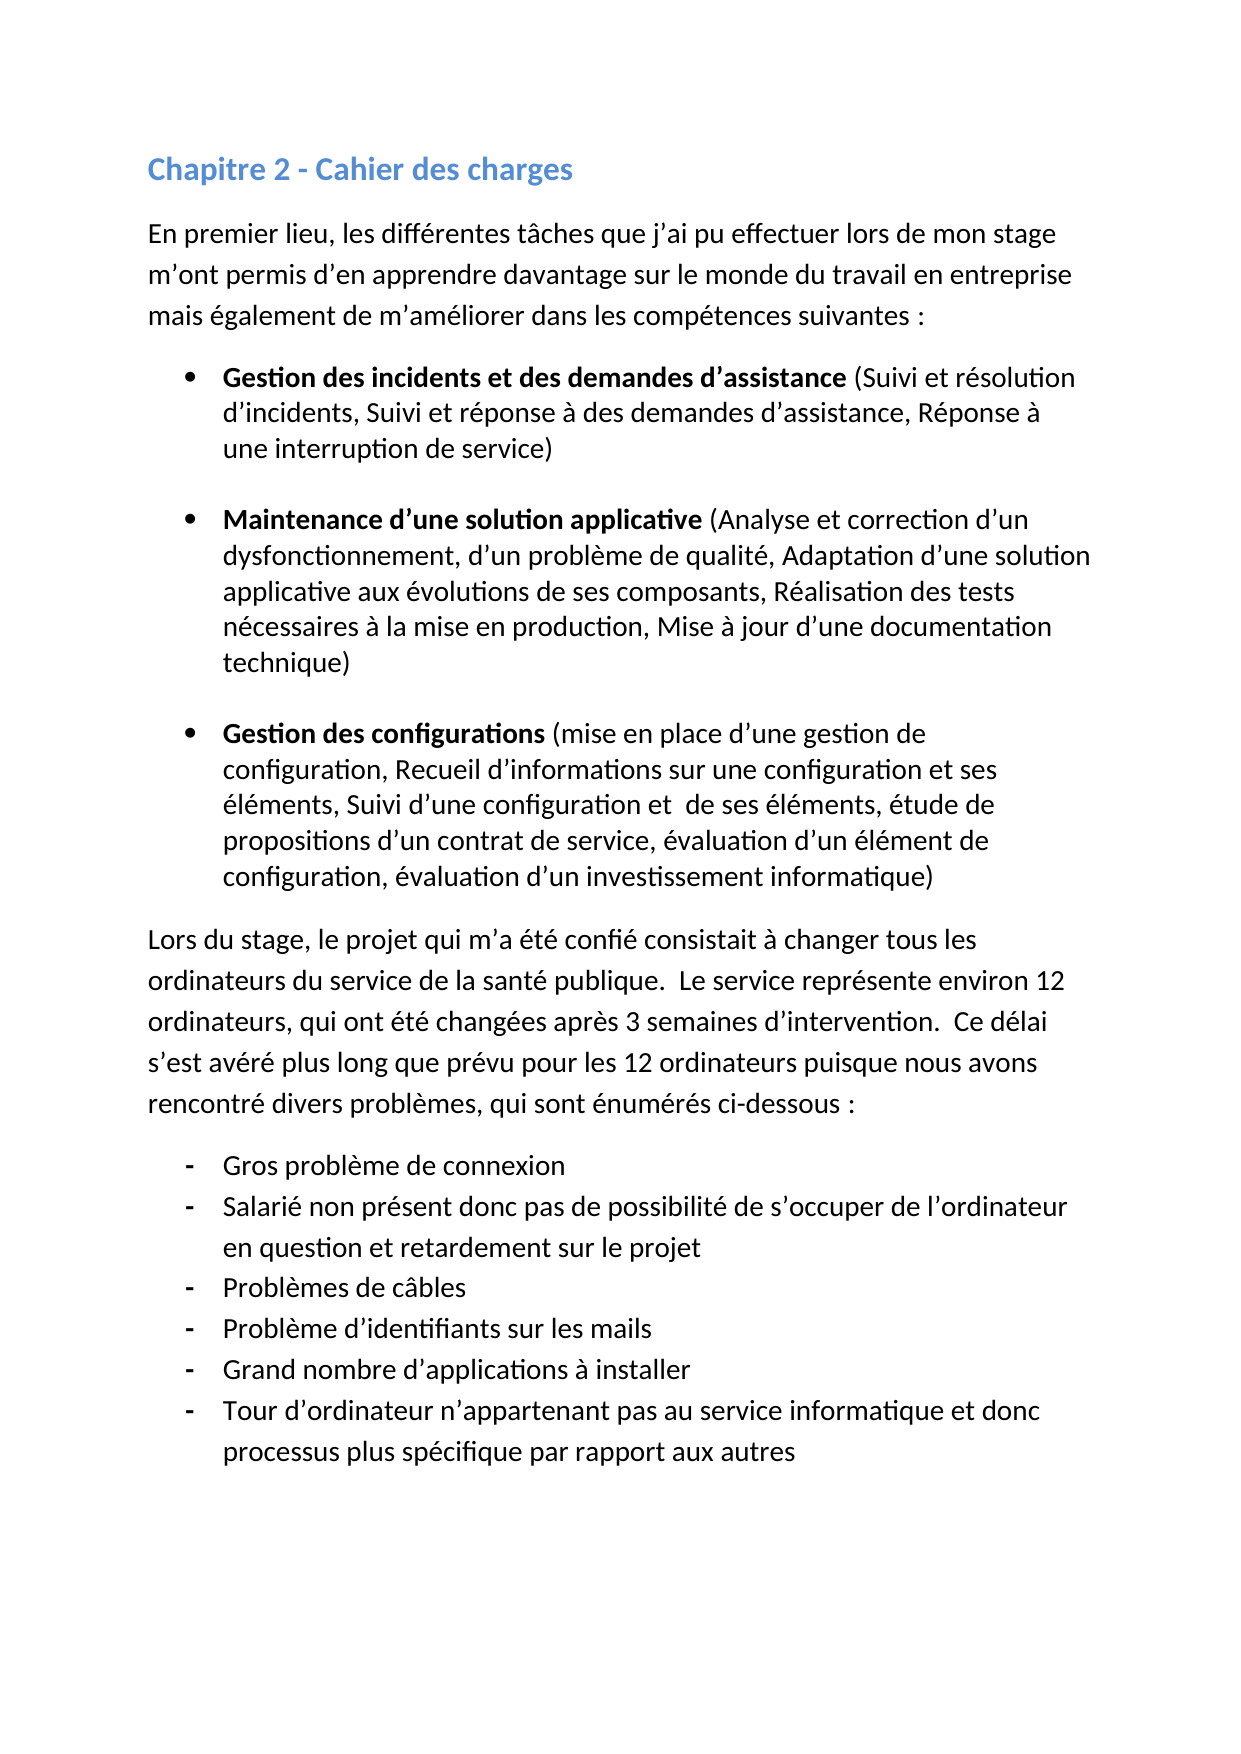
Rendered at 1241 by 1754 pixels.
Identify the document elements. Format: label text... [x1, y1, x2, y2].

list Maintenance d’une solution applicative (Analyse et correction d’un dysfonctionnement, d’un problème de qualité, Adaptation d’une solution applicative aux évolutions de ses composants, Réalisation des tests nécessaires à la mise en production, Mise à jour d’une documentation technique) [185, 501, 1093, 679]
list Gestion des incidents et des demandes d’assistance (Suivi et résolution d’incidents, Suivi et réponse à des demandes d’assistance, Réponse à une interruption de service) [185, 359, 1093, 466]
text Lors du stage, le projet qui m’a été confié consistait à changer tous les ordinateurs du service de la santé publique. Le service représente environ 12 ordinateurs, qui ont été changées après 3 semaines d’intervention. Ce délai s’est avéré plus long que prévu pour les 12 ordinateurs puisque nous avons rencontré divers problèmes, qui sont énumérés ci-dessous : [148, 921, 1093, 1121]
list Gros problème de connexion [185, 1147, 1093, 1182]
list Salarié non présent donc pas de possibilité de s’occuper de l’ordinateur en question et retardement sur le projet [185, 1188, 1093, 1264]
text En premier lieu, les différentes tâches que j’ai pu effectuer lors de mon stage m’ont permis d’en apprendre davantage sur le monde du travail en entreprise mais également de m’améliorer dans les compétences suivantes : [148, 215, 1093, 333]
list Tour d’ordinateur n’appartenant pas au service informatique et donc processus plus spécifique par rapport aux autres [185, 1392, 1093, 1469]
list Problèmes de câbles [185, 1269, 1093, 1305]
text Chapitre 2 - Cahier des charges [148, 148, 1093, 188]
list Problème d’identifiants sur les mails [185, 1311, 1093, 1346]
list Gestion des configurations (mise en place d’une gestion de configuration, Recueil d’informations sur une configuration et ses éléments, Suivi d’une configuration et de ses éléments, étude de propositions d’un contrat de service, évaluation d’un élément de configuration, évaluation d’un investissement informatique) [185, 715, 1093, 893]
list Grand nombre d’applications à installer [185, 1351, 1093, 1387]
